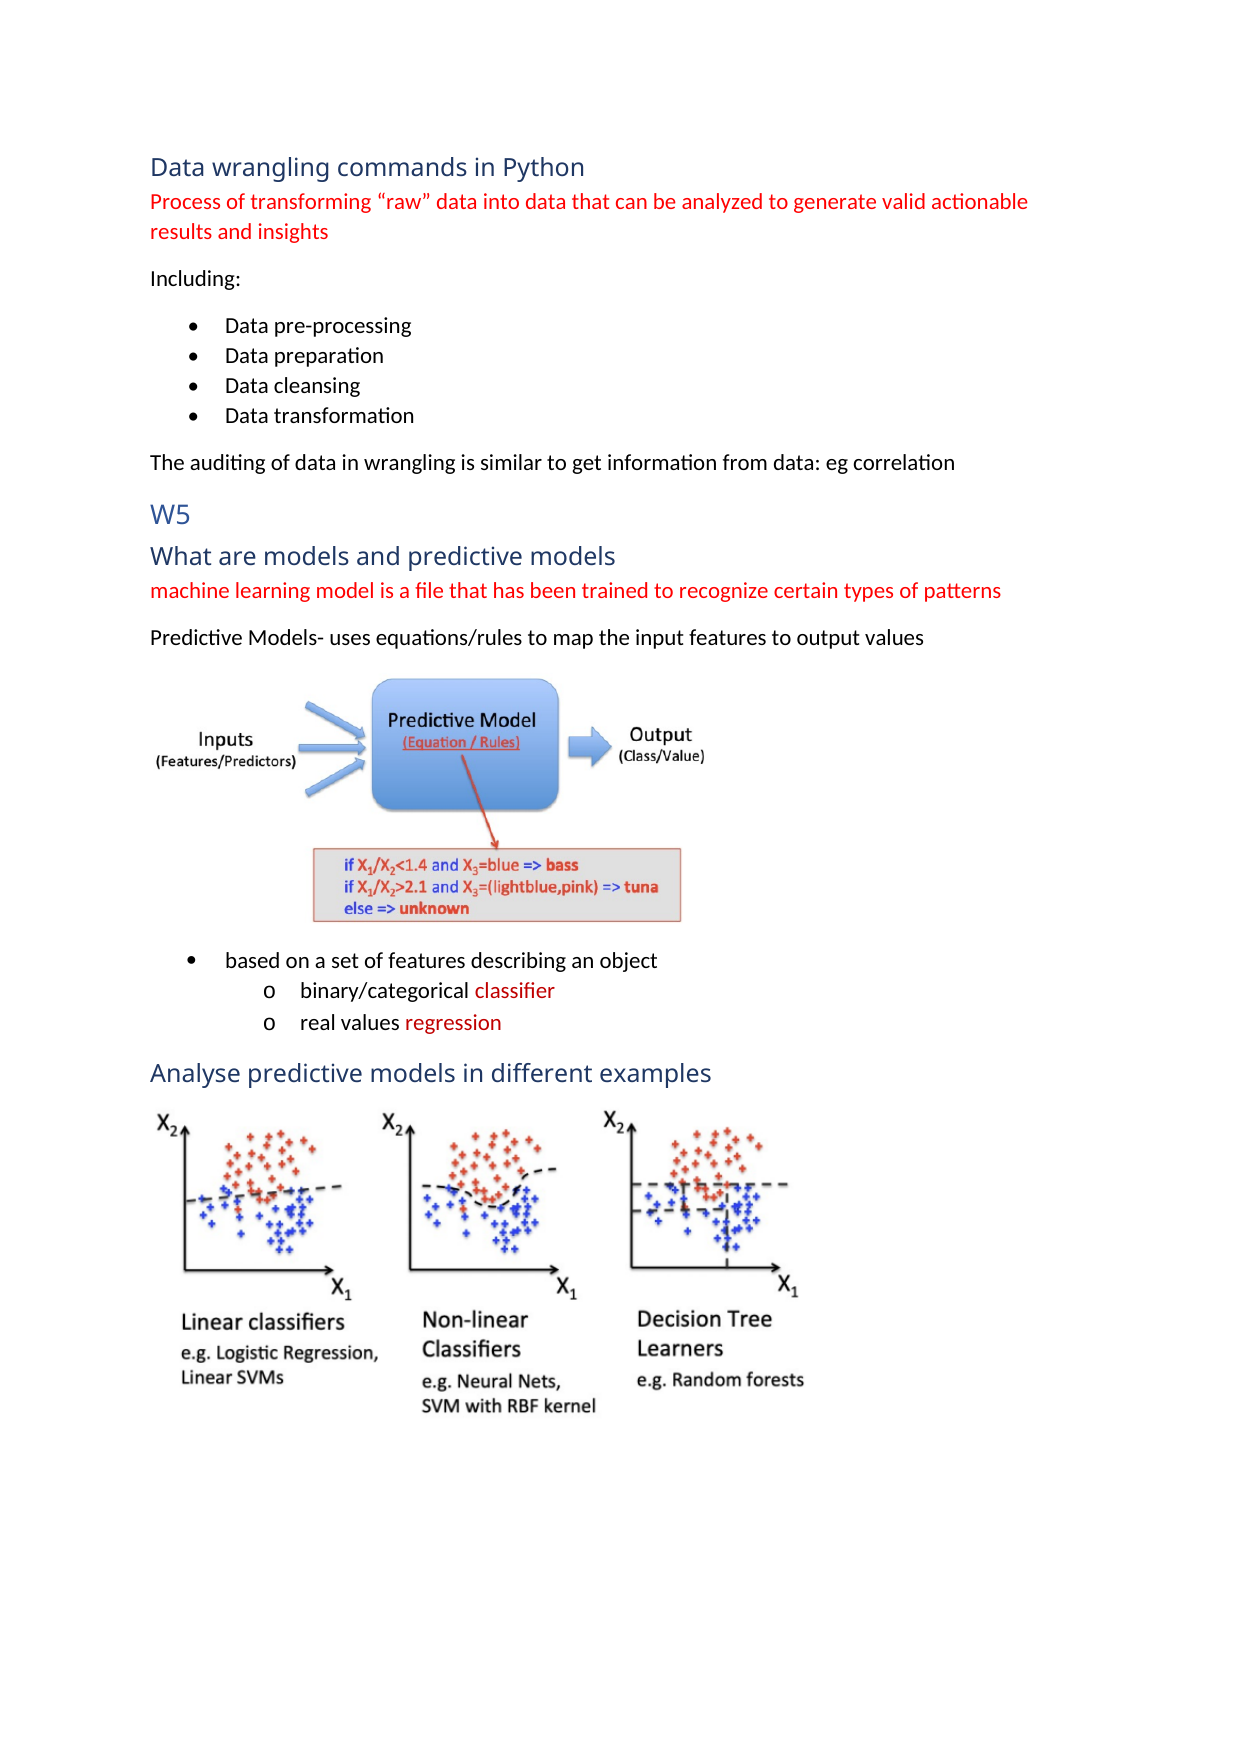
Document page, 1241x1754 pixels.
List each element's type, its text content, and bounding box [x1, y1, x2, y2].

list real values regression [262, 1008, 1090, 1037]
subtitle W5 [150, 495, 1090, 532]
list Data cleansing [187, 371, 1090, 399]
text Process of transforming “raw” data into data that can be analyzed to generate valid actionable results and insights [150, 187, 1090, 245]
list Data pre-processing [187, 311, 1090, 339]
list based on a set of features describing an object [187, 946, 1090, 974]
picture [150, 1092, 868, 1444]
text Predictive Models- uses equations/rules to map the input features to output values [150, 623, 1090, 651]
text machine learning model is a file that has been trained to recognize certain types of patterns [150, 576, 1090, 604]
list Data transformation [187, 401, 1090, 429]
subtitle Analyse predictive models in different examples [150, 1056, 1090, 1090]
text Including: [150, 264, 1090, 292]
picture [150, 669, 722, 928]
list binary/categorical classifier [262, 977, 1090, 1006]
text The auditing of data in wrangling is similar to get information from data: eg correlation [150, 448, 1090, 476]
subtitle Data wrangling commands in Python [150, 150, 1090, 184]
subtitle What are models and predictive models [150, 539, 1090, 573]
list Data preparation [187, 341, 1090, 369]
